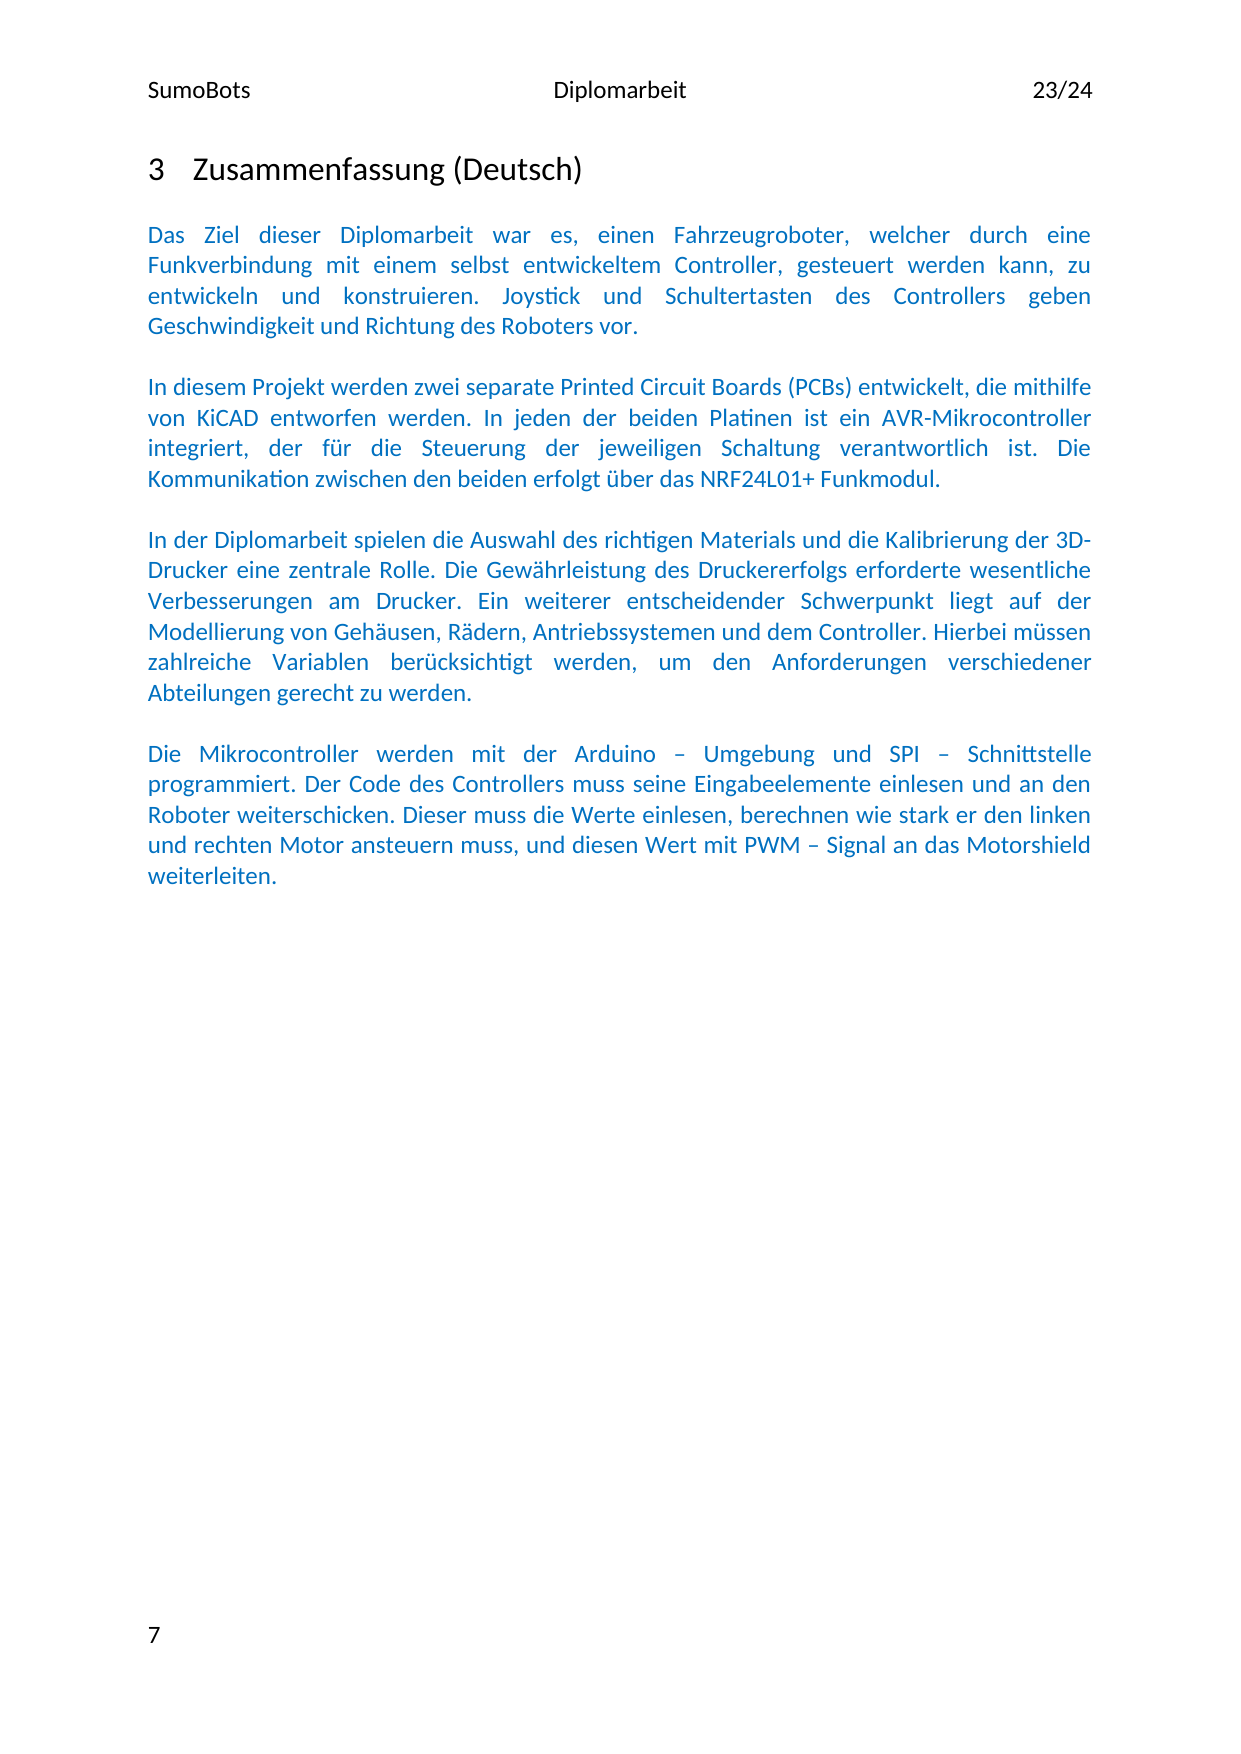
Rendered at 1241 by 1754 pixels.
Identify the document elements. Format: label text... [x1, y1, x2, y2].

text In der Diplomarbeit spielen die Auswahl des richtigen Materials und die Kalibrierung der 3D-Drucker eine zentrale Rolle. Die Gewährleistung des Druckererfolgs erforderte wesentliche Verbesserungen am Drucker. Ein weiterer entscheidender Schwerpunkt liegt auf der Modellierung von Gehäusen, Rädern, Antriebssystemen und dem Controller. Hierbei müssen zahlreiche Variablen berücksichtigt werden, um den Anforderungen verschiedener Abteilungen gerecht zu werden. [148, 524, 1093, 707]
text Das Ziel dieser Diplomarbeit war es, einen Fahrzeugroboter, welcher durch eine Funkverbindung mit einem selbst entwickeltem Controller, gesteuert werden kann, zu entwickeln und konstruieren. Joystick und Schultertasten des Controllers geben Geschwindigkeit und Richtung des Roboters vor. [148, 219, 1093, 341]
text In diesem Projekt werden zwei separate Printed Circuit Boards (PCBs) entwickelt, die mithilfe von KiCAD entworfen werden. In jeden der beiden Platinen ist ein AVR-Mikrocontroller integriert, der für die Steuerung der jeweiligen Schaltung verantwortlich ist. Die Kommunikation zwischen den beiden erfolgt über das NRF24L01+ Funkmodul. [148, 371, 1093, 493]
text Die Mikrocontroller werden mit der Arduino – Umgebung und SPI – Schnittstelle programmiert. Der Code des Controllers muss seine Eingabeelemente einlesen und an den Roboter weiterschicken. Dieser muss die Werte einlesen, berechnen wie stark er den linken und rechten Motor ansteuern muss, und diesen Wert mit PWM – Signal an das Motorshield weiterleiten. [148, 738, 1093, 890]
subtitle Zusammenfassung (Deutsch) [148, 148, 1093, 188]
